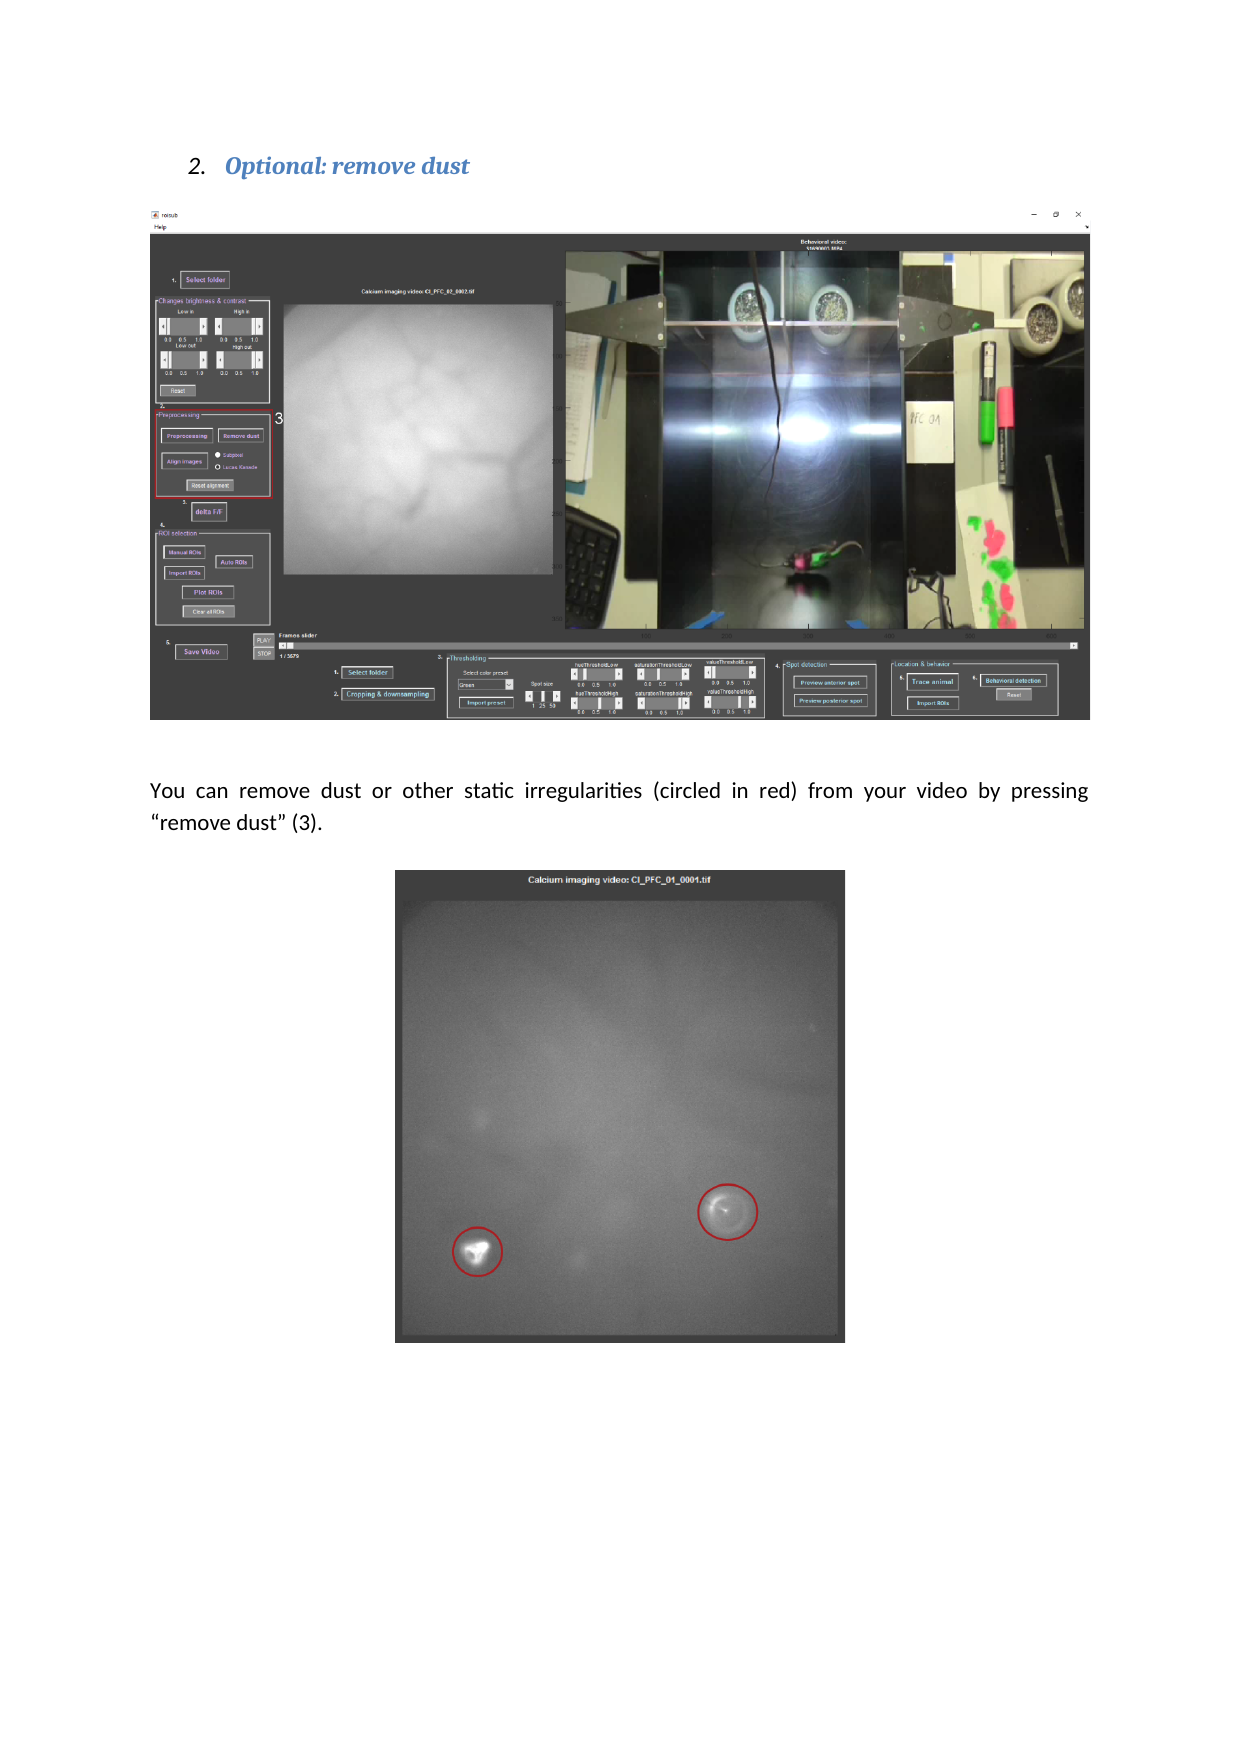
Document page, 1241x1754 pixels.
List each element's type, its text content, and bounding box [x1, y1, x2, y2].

picture [395, 870, 846, 1343]
subtitle Optional: remove dust [187, 150, 1090, 181]
picture [150, 210, 1091, 720]
text You can remove dust or other static irregularities (circled in red) from your video by pressing “remove dust” (3). [150, 776, 1090, 837]
